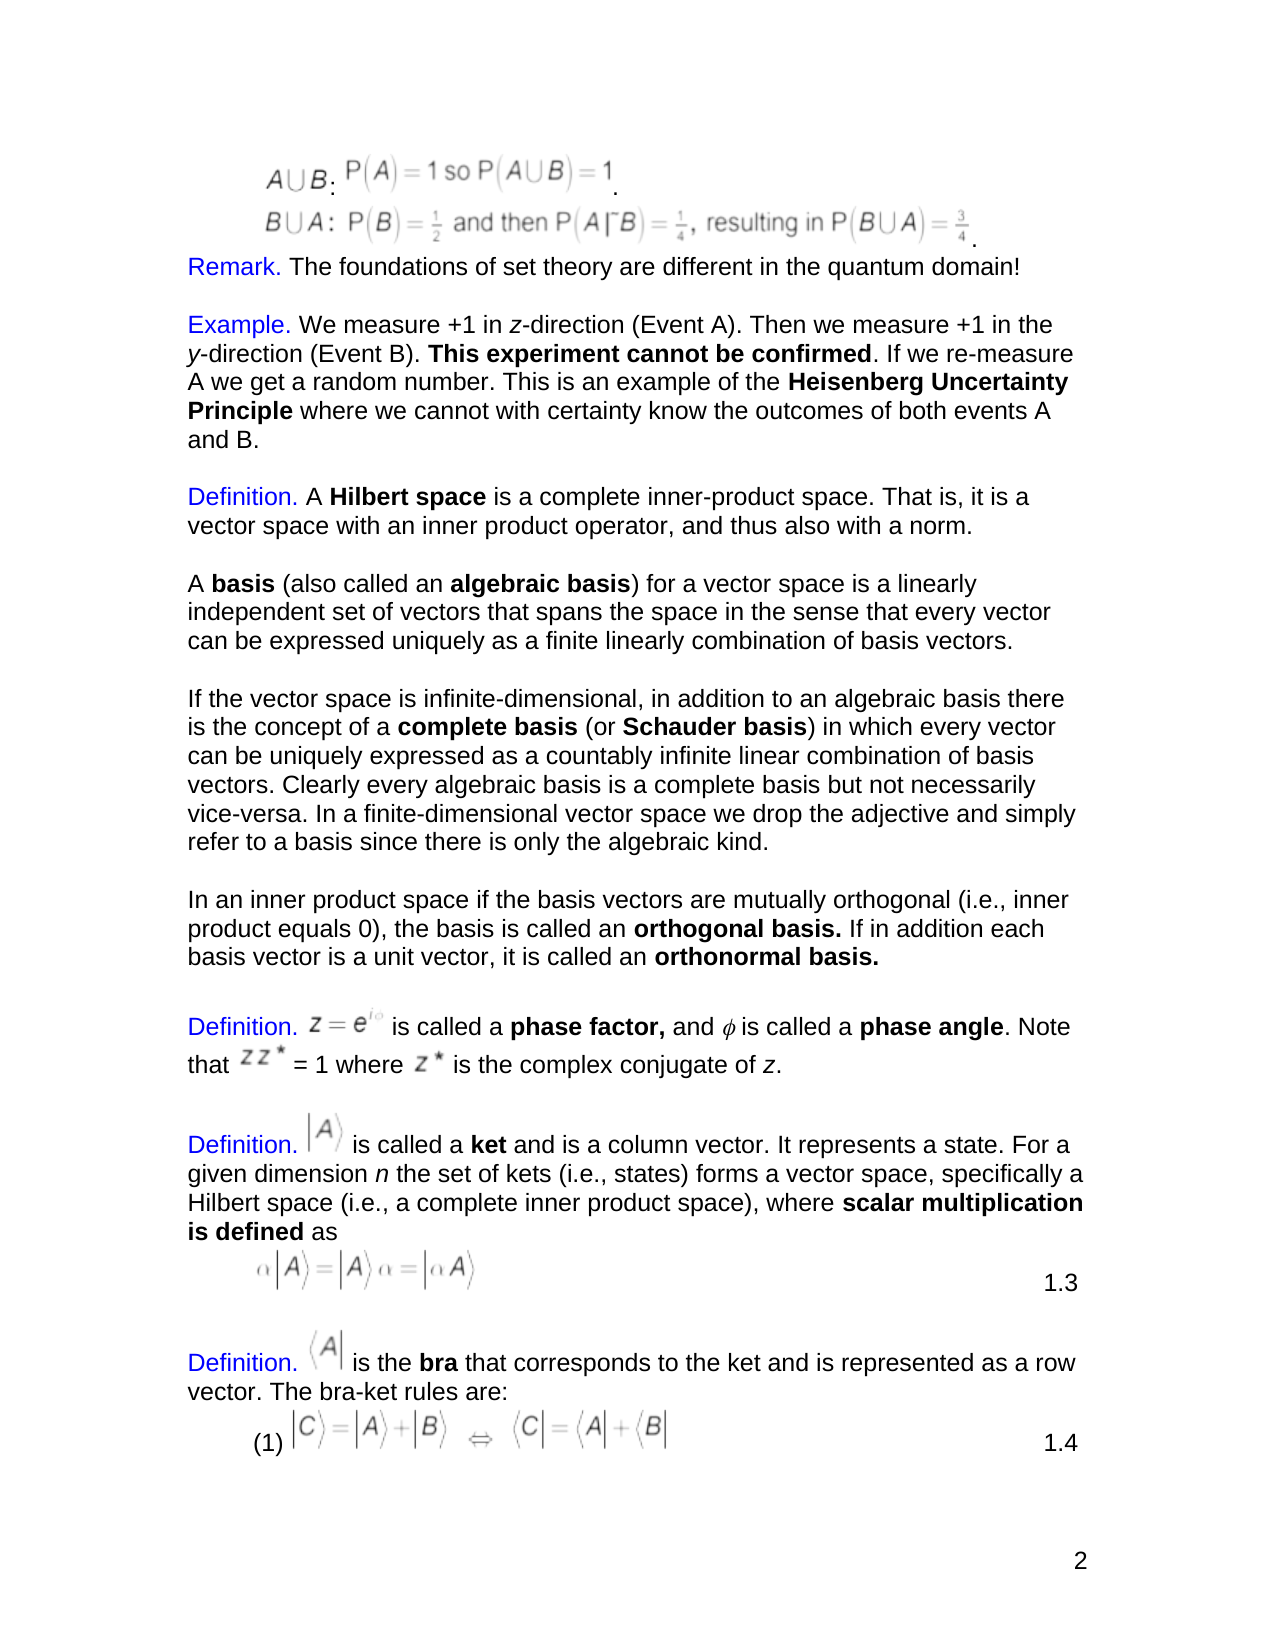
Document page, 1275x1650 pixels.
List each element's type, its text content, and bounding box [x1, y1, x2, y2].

text Definition. is the bra that corresponds to the ket and is represented as a row vector. The bra-ket rules are: [187, 1325, 1087, 1405]
list 1.4 [253, 1405, 1087, 1456]
text 1.3 [187, 1245, 1087, 1297]
text Definition. is called a ket and is a column vector. It represents a state. For a given dimension n the set of kets (i.e., states) forms a vector space, specifically a Hilbert space (i.e., a complete inner product space), where scalar multiplication is defined as [187, 1108, 1087, 1245]
text : . [187, 150, 1087, 201]
text In an inner product space if the basis vectors are mutually orthogonal (i.e., inner product equals 0), the basis is called an orthogonal basis. If in addition each basis vector is a unit vector, it is called an orthonormal basis. [187, 885, 1087, 971]
text Remark. The foundations of set theory are different in the quantum domain! [187, 252, 1087, 281]
text . [187, 201, 1087, 252]
text Example. We measure +1 in z-direction (Event A). Then we measure +1 in the y-direction (Event B). This experiment cannot be confirmed. If we re-measure A we get a random number. This is an example of the Heisenberg Uncertainty Principle where we cannot with certainty know the outcomes of both events A and B. [187, 310, 1087, 453]
text If the vector space is infinite-dimensional, in addition to an algebraic basis there is the concept of a complete basis (or Schauder basis) in which every vector can be uniquely expressed as a countably infinite linear combination of basis vectors. Clearly every algebraic basis is a complete basis but not necessarily vice-versa. In a finite-dimensional vector space we drop the adjective and simply refer to a basis since there is only the algebraic kind. [187, 683, 1087, 856]
text Definition. A Hilbert space is a complete inner-product space. That is, it is a vector space with an inner product operator, and thus also with a norm. [187, 482, 1087, 540]
text Definition. is called a phase factor, and  is called a phase angle. Note that = 1 where is the complex conjugate of z. [187, 1000, 1087, 1079]
text A basis (also called an algebraic basis) for a vector space is a linearly independent set of vectors that spans the space in the sense that every vector can be expressed uniquely as a finite linearly combination of basis vectors. [187, 568, 1087, 655]
